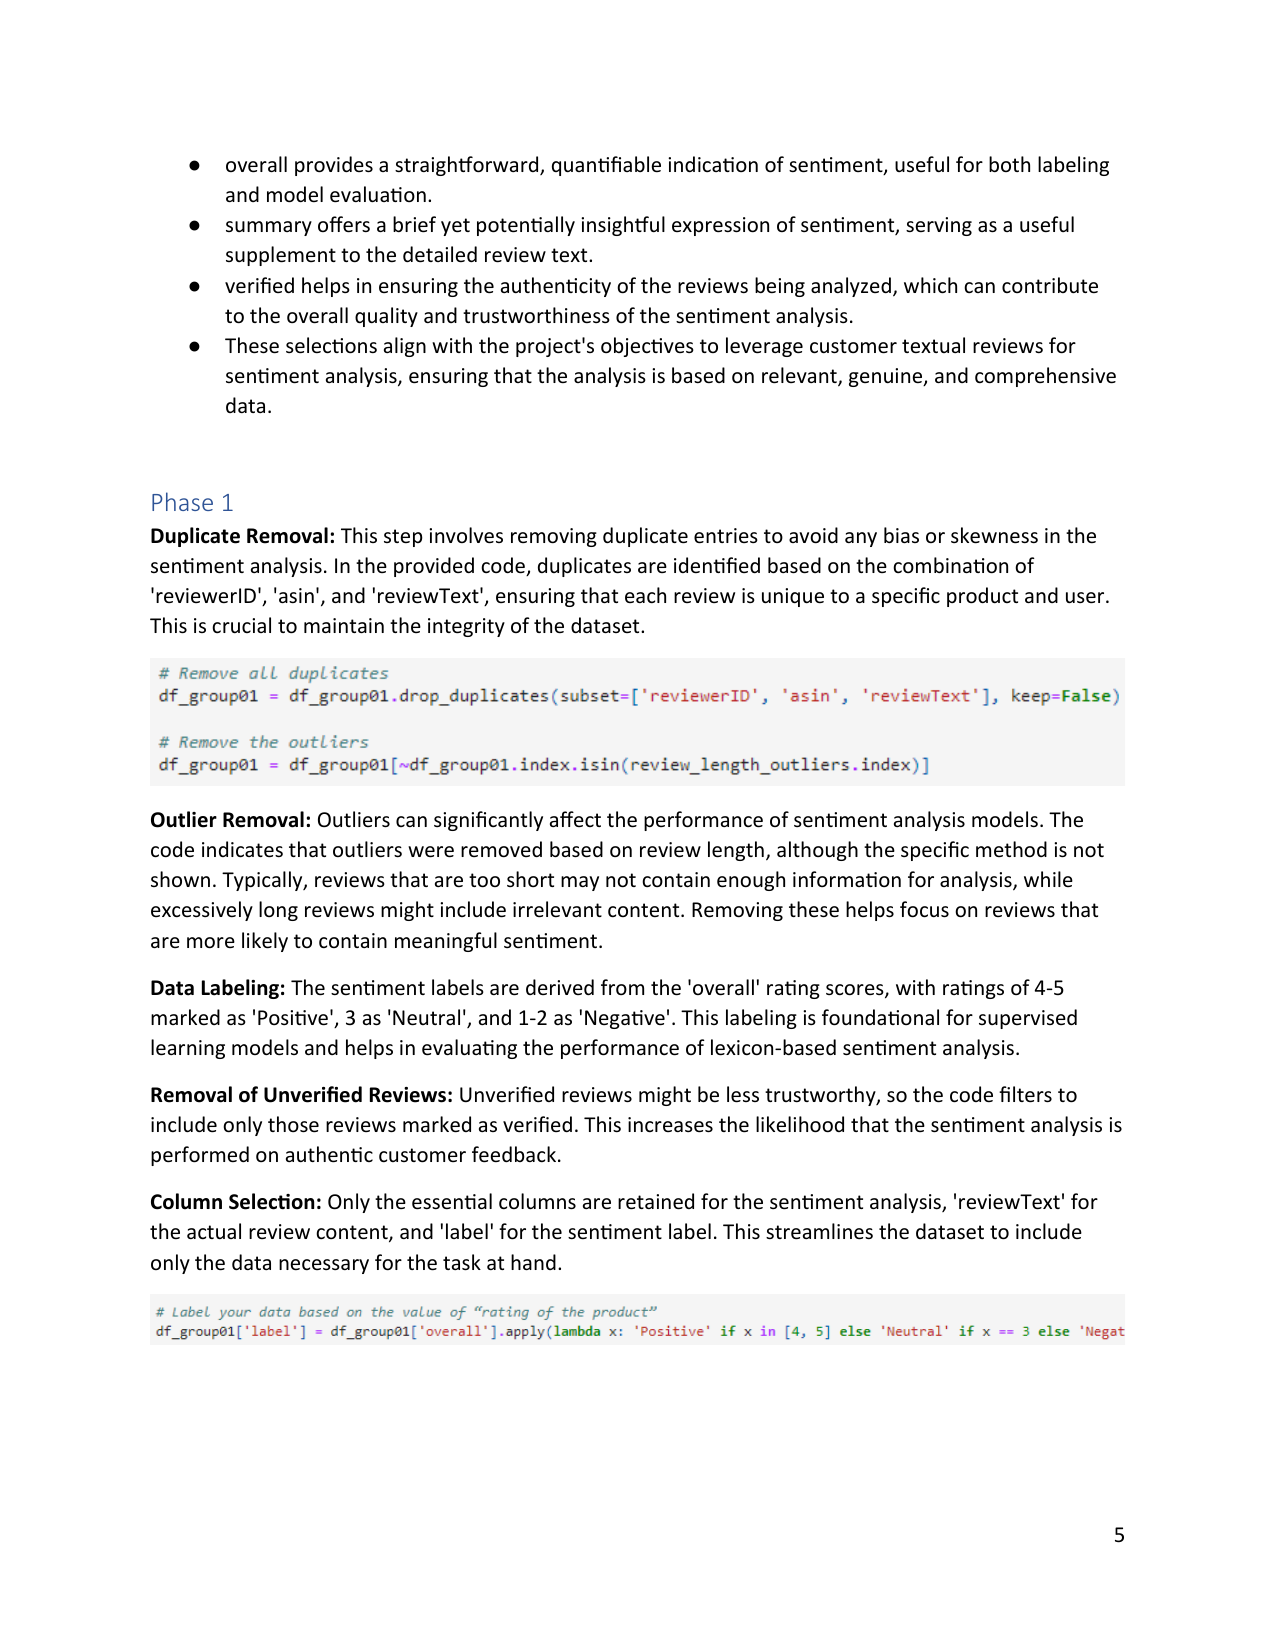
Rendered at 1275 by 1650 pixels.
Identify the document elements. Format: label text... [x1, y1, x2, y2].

text Data Labeling: The sentiment labels are derived from the 'overall' rating scores, with ratings of 4-5 marked as 'Positive', 3 as 'Neutral', and 1-2 as 'Negative'. This labeling is foundational for supervised learning models and helps in evaluating the performance of lexicon-based sentiment analysis. [150, 973, 1125, 1061]
list verified helps in ensuring the authenticity of the reviews being analyzed, which can contribute to the overall quality and trustworthiness of the sentiment analysis. [187, 271, 1125, 329]
text Column Selection: Only the essential columns are retained for the sentiment analysis, 'reviewText' for the actual review content, and 'label' for the sentiment label. This streamlines the dataset to include only the data necessary for the task at hand. [150, 1187, 1125, 1276]
text Outlier Removal: Outliers can significantly affect the performance of sentiment analysis models. The code indicates that outliers were removed based on review length, although the specific method is not shown. Typically, reviews that are too short may not contain enough information for analysis, while excessively long reviews might include irrelevant content. Removing these helps focus on reviews that are more likely to contain meaningful sentiment. [150, 805, 1125, 954]
text Removal of Unverified Reviews: Unverified reviews might be less trustworthy, so the code filters to include only those reviews marked as verified. This increases the likelihood that the sentiment analysis is performed on authentic customer feedback. [150, 1080, 1125, 1168]
list overall provides a straightforward, quantifiable indication of sentiment, useful for both labeling and model evaluation. [187, 150, 1125, 208]
list summary offers a brief yet potentially insightful expression of sentiment, serving as a useful supplement to the detailed review text. [187, 210, 1125, 269]
picture [150, 1294, 1125, 1345]
picture [150, 658, 1125, 786]
text Duplicate Removal: This step involves removing duplicate entries to avoid any bias or skewness in the sentiment analysis. In the provided code, duplicates are identified based on the combination of 'reviewerID', 'asin', and 'reviewText', ensuring that each review is unique to a specific product and user. This is crucial to maintain the integrity of the dataset. [150, 521, 1125, 640]
subtitle Phase 1 [150, 485, 1125, 518]
list These selections align with the project's objectives to leverage customer textual reviews for sentiment analysis, ensuring that the analysis is based on relevant, genuine, and comprehensive data. [187, 331, 1125, 420]
